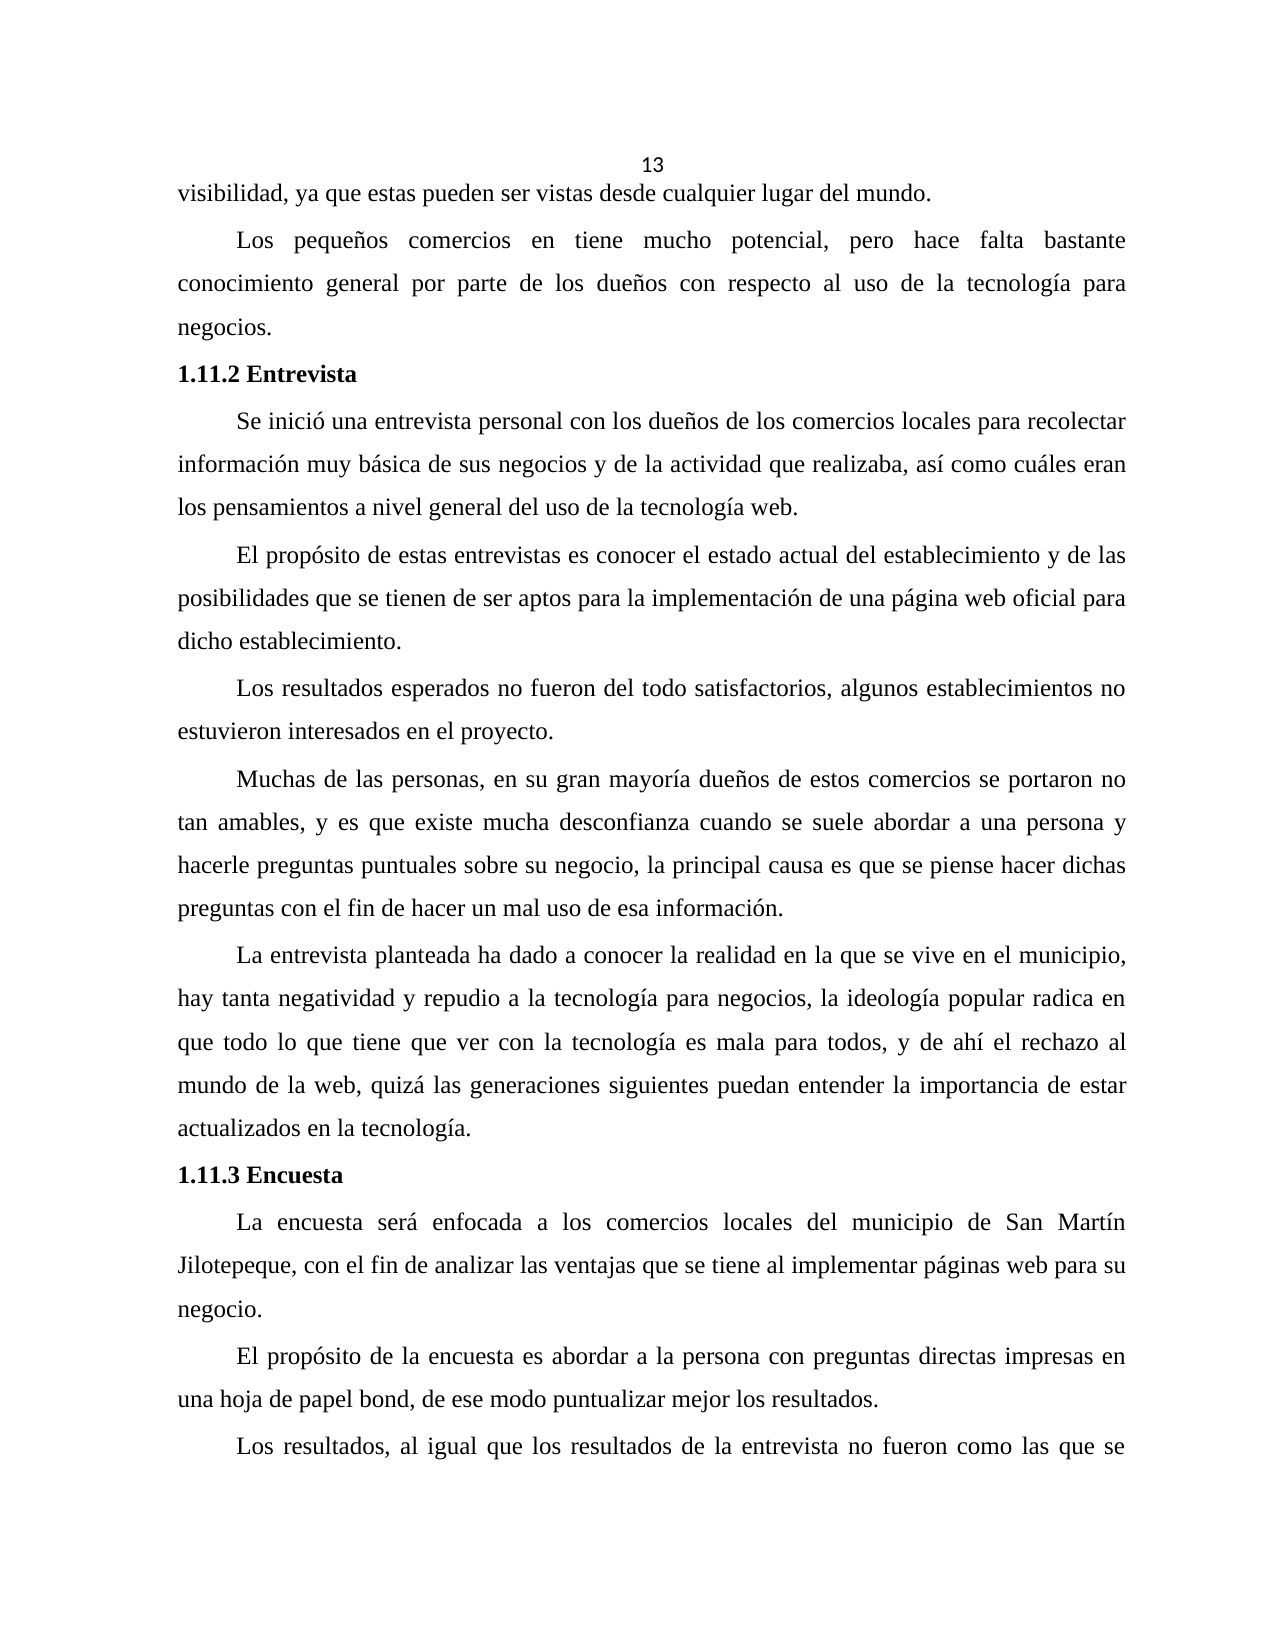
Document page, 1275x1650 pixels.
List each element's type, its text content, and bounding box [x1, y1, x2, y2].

text El propósito de la encuesta es abordar a la persona con preguntas directas impresas en una hoja de papel bond, de ese modo puntualizar mejor los resultados. [177, 1341, 1127, 1413]
text Los pequeños comercios en tiene mucho potencial, pero hace falta bastante conocimiento general por parte de los dueños con respecto al uso de la tecnología para negocios. [177, 225, 1127, 340]
text La entrevista planteada ha dado a conocer la realidad en la que se vive en el municipio, hay tanta negatividad y repudio a la tecnología para negocios, la ideología popular radica en que todo lo que tiene que ver con la tecnología es mala para todos, y de ahí el rechazo al mundo de la web, quizá las generaciones siguientes puedan entender la importancia de estar actualizados en la tecnología. [177, 940, 1127, 1142]
text Se inició una entrevista personal con los dueños de los comercios locales para recolectar información muy básica de sus negocios y de la actividad que realizaba, así como cuáles eran los pensamientos a nivel general del uso de la tecnología web. [177, 406, 1127, 521]
subtitle 1.11.3 Encuesta [177, 1160, 1127, 1189]
text Los resultados esperados no fueron del todo satisfactorios, algunos establecimientos no estuvieron interesados en el proyecto. [177, 673, 1127, 745]
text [177, 178, 1127, 207]
subtitle 1.11.2 Entrevista [177, 359, 1127, 388]
text La encuesta será enfocada a los comercios locales del municipio de San Martín Jilotepeque, con el fin de analizar las ventajas que se tiene al implementar páginas web para su negocio. [177, 1207, 1127, 1322]
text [177, 1431, 1127, 1460]
text Muchas de las personas, en su gran mayoría dueños de estos comercios se portaron no tan amables, y es que existe mucha desconfianza cuando se suele abordar a una persona y hacerle preguntas puntuales sobre su negocio, la principal causa es que se piense hacer dichas preguntas con el fin de hacer un mal uso de esa información. [177, 764, 1127, 922]
text El propósito de estas entrevistas es conocer el estado actual del establecimiento y de las posibilidades que se tienen de ser aptos para la implementación de una página web oficial para dicho establecimiento. [177, 540, 1127, 655]
